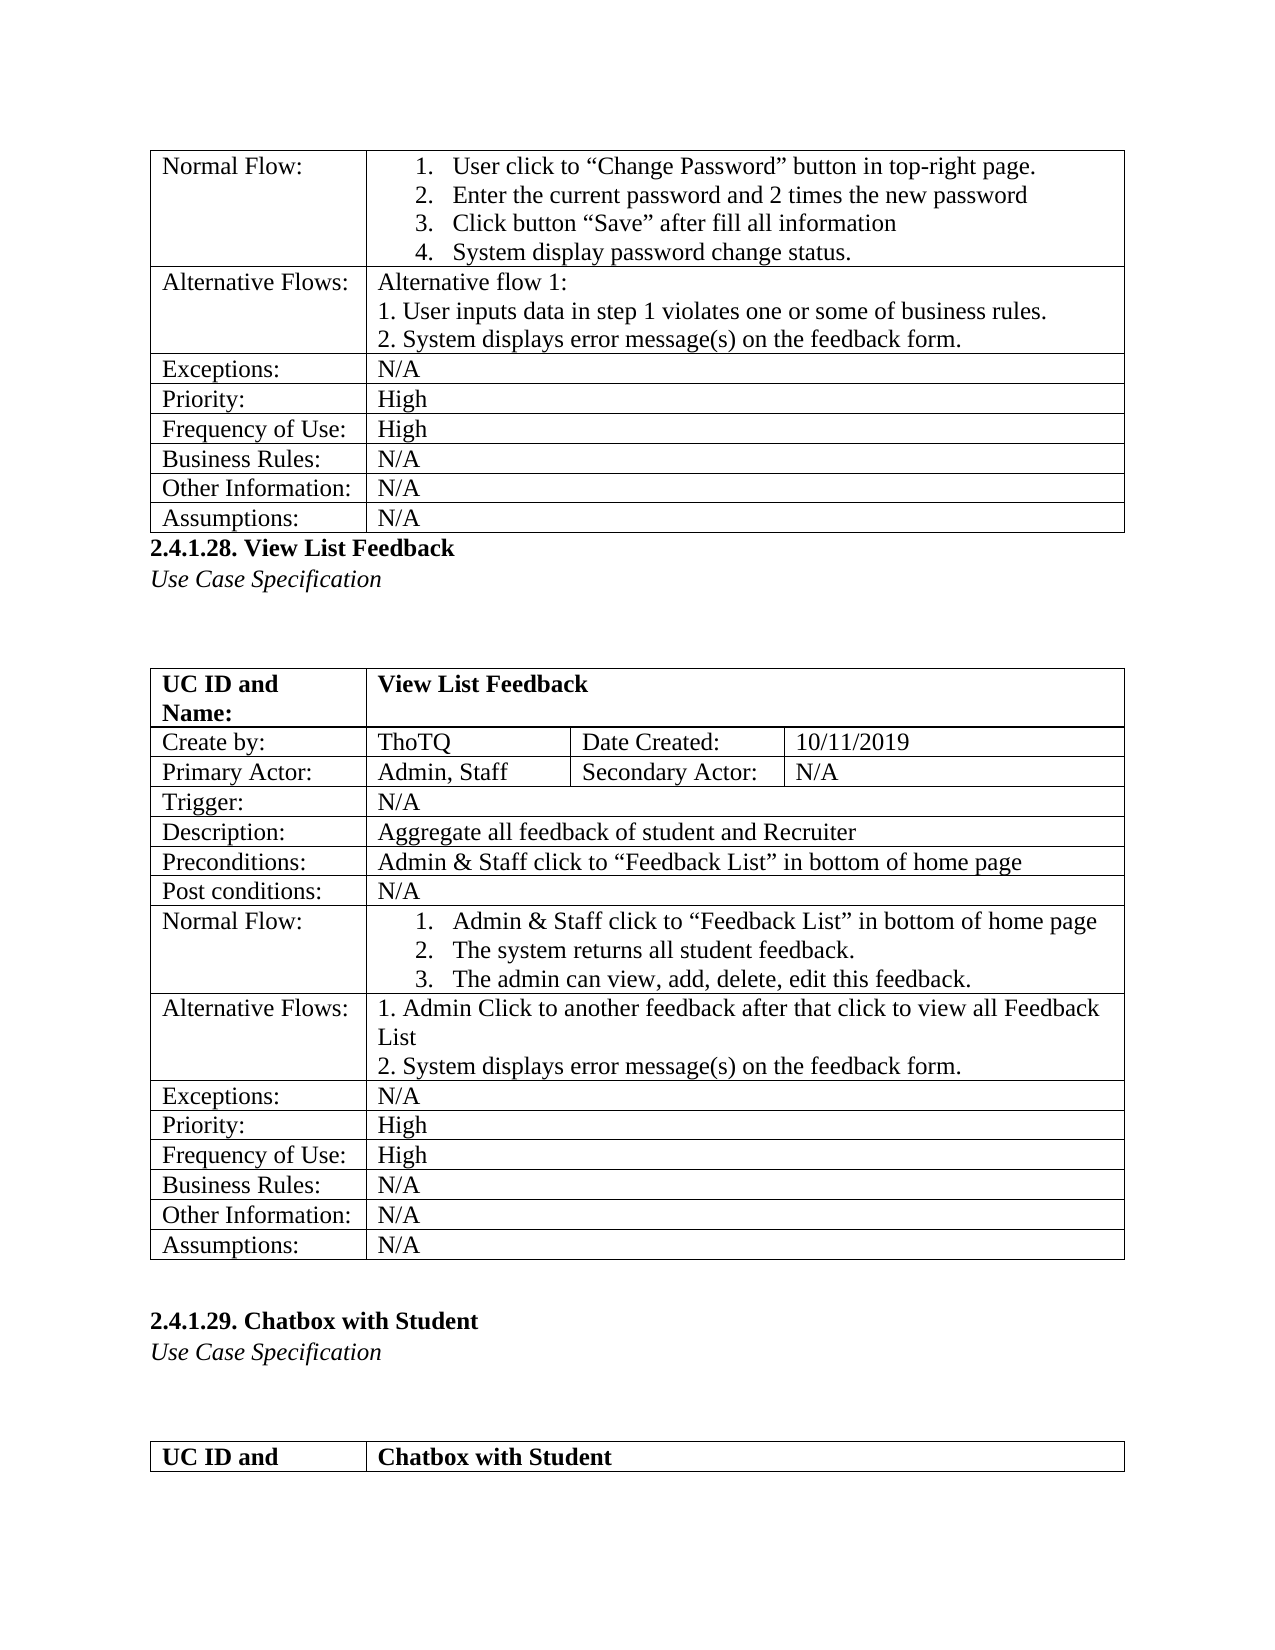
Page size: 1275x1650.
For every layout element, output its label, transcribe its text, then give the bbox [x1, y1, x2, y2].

table_cell Secondary Actor: [571, 757, 784, 786]
table_cell 1. Admin Click to another feedback after that click to view all Feedback List 2. System displays error message(s) on the feedback form. [367, 994, 1124, 1080]
table_cell Business Rules: [151, 1170, 366, 1199]
table_cell N/A [367, 354, 1124, 383]
table_cell N/A [367, 787, 1124, 816]
table_cell N/A [367, 503, 1124, 532]
table_cell Exceptions: [151, 354, 366, 383]
table_cell N/A [367, 444, 1124, 472]
table_cell N/A [367, 1170, 1124, 1199]
table_cell High [367, 414, 1124, 443]
table_cell Alternative Flows: [151, 267, 366, 353]
table_cell Exceptions: [151, 1081, 366, 1109]
table_header View List Feedback [367, 669, 1124, 726]
table_cell Normal Flow: [151, 151, 366, 266]
table_cell Alternative Flows: [151, 994, 366, 1080]
table_cell Create by: [151, 728, 366, 756]
table_cell Business Rules: [151, 444, 366, 472]
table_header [367, 1442, 1124, 1471]
text 2.4.1.29. Chatbox with Student Use Case Specification [150, 1306, 1125, 1366]
table_cell Assumptions: [151, 503, 366, 532]
table_cell Other Information: [151, 1200, 366, 1229]
table_cell N/A [367, 474, 1124, 502]
table_cell Trigger: [151, 787, 366, 816]
table_cell N/A [367, 876, 1124, 905]
text 2.4.1.28. View List Feedback Use Case Specification [150, 533, 1125, 593]
table_cell Admin & Staff click to “Feedback List” in bottom of home page The system returns all student feedback. The admin can view, add, delete, edit this feedback. [367, 906, 1124, 992]
table_cell N/A [785, 757, 1124, 786]
table_header UC ID and Name: [151, 669, 366, 726]
table_cell 10/11/2019 [785, 728, 1124, 756]
table_cell User click to “Change Password” button in top-right page. Enter the current password and 2 times the new password Click button “Save” after fill all information System display password change status. [367, 151, 1124, 266]
table_cell Priority: [151, 1111, 366, 1139]
table_cell High [367, 1111, 1124, 1139]
table_cell Aggregate all feedback of student and Recruiter [367, 817, 1124, 846]
table_cell Priority: [151, 384, 366, 413]
table_cell Normal Flow: [151, 906, 366, 992]
table_cell ThoTQ [367, 728, 570, 756]
table_header UC ID and Name: [151, 1442, 366, 1471]
table_cell Admin & Staff click to “Feedback List” in bottom of home page [367, 847, 1124, 875]
table_cell N/A [367, 1230, 1124, 1258]
table_cell Primary Actor: [151, 757, 366, 786]
table_cell Frequency of Use: [151, 414, 366, 443]
table_cell High [367, 384, 1124, 413]
table_cell N/A [367, 1081, 1124, 1109]
table_cell High [367, 1140, 1124, 1169]
table_cell Date Created: [571, 728, 784, 756]
table_cell Other Information: [151, 474, 366, 502]
table_cell Frequency of Use: [151, 1140, 366, 1169]
table_cell Alternative flow 1: 1. User inputs data in step 1 violates one or some of business rules. 2. System displays error message(s) on the feedback form. [367, 267, 1124, 353]
table_cell Post conditions: [151, 876, 366, 905]
table_cell Assumptions: [151, 1230, 366, 1258]
table_cell Admin, Staff [367, 757, 570, 786]
table_cell Preconditions: [151, 847, 366, 875]
table_cell N/A [367, 1200, 1124, 1229]
table_cell Description: [151, 817, 366, 846]
